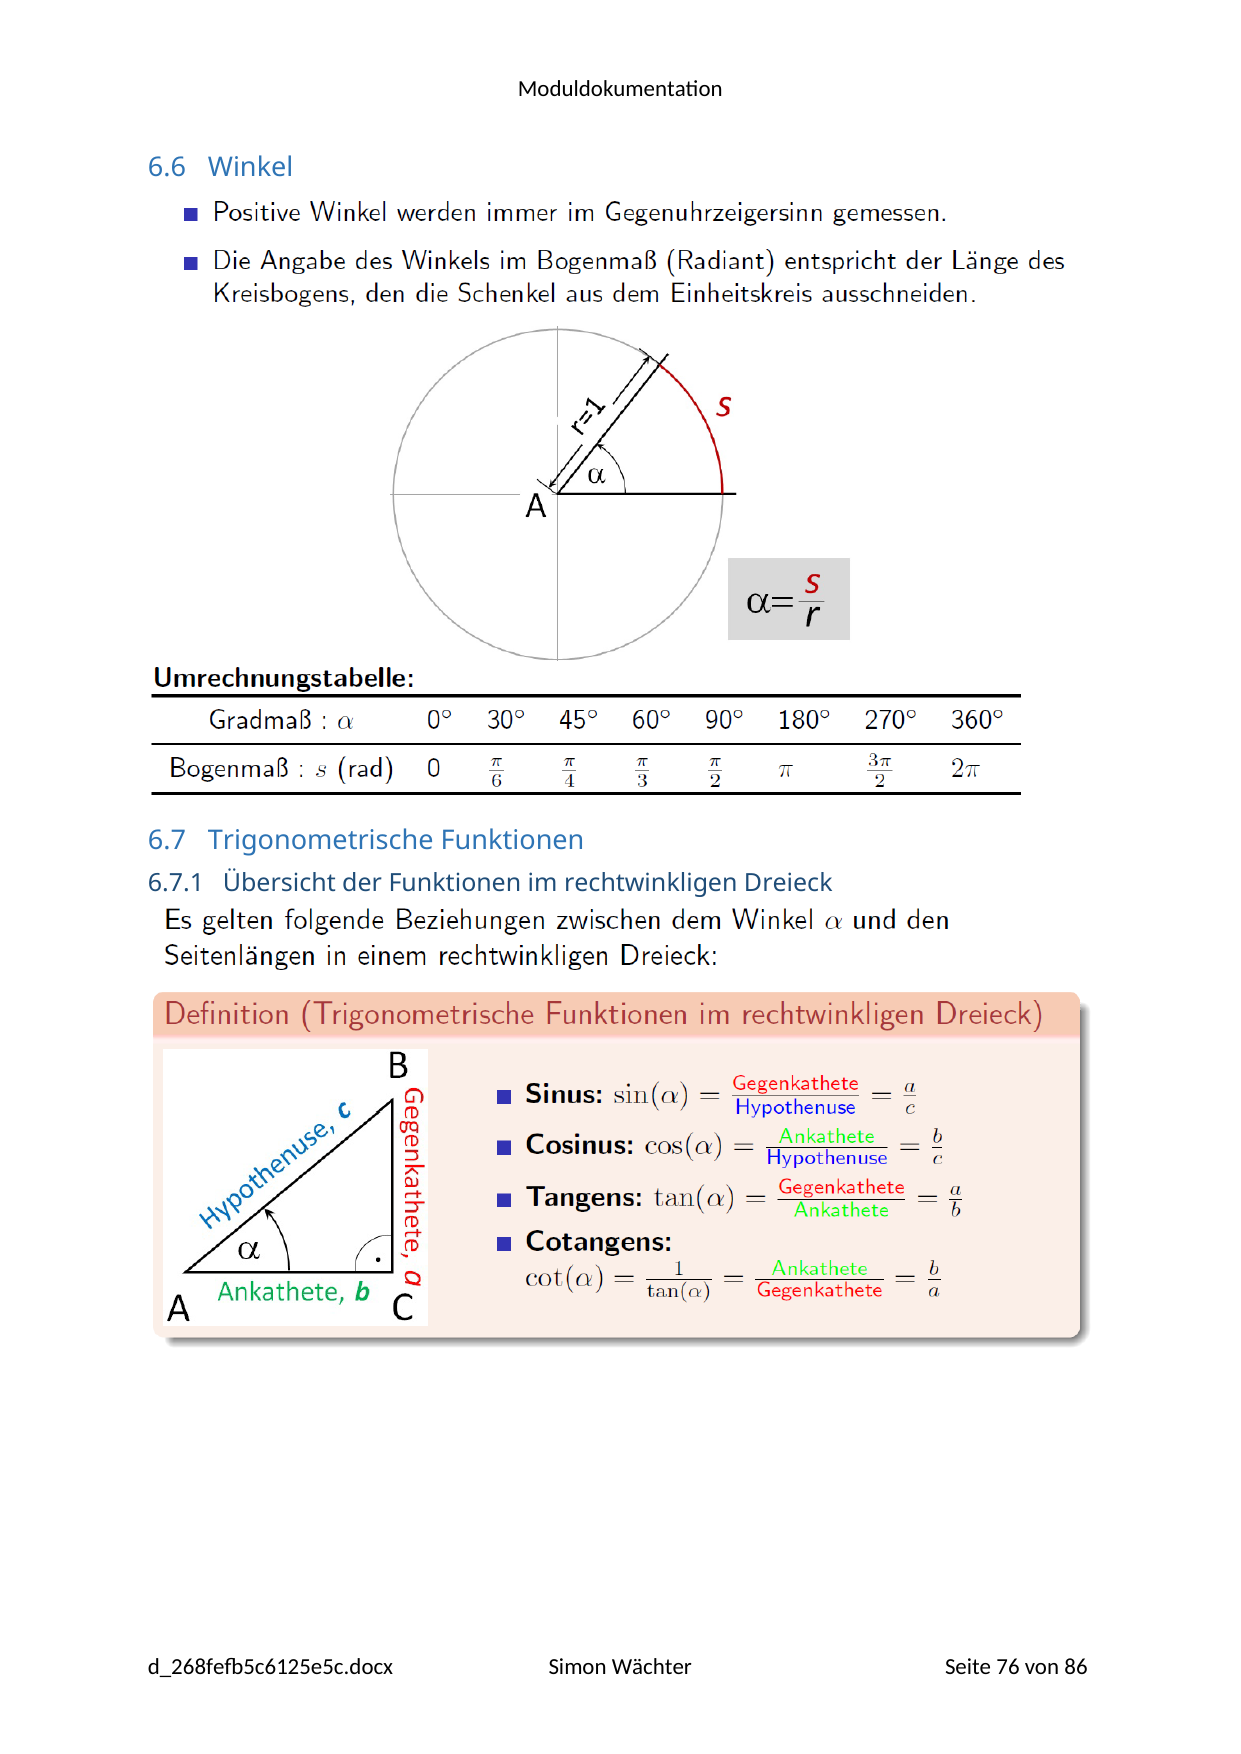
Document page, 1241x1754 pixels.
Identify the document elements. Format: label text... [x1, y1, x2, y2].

subtitle Winkel [148, 148, 1093, 184]
picture [147, 187, 1093, 802]
picture [147, 901, 1093, 1350]
subtitle Übersicht der Funktionen im rechtwinkligen Dreieck [148, 864, 1093, 898]
subtitle Trigonometrische Funktionen [148, 820, 1093, 857]
